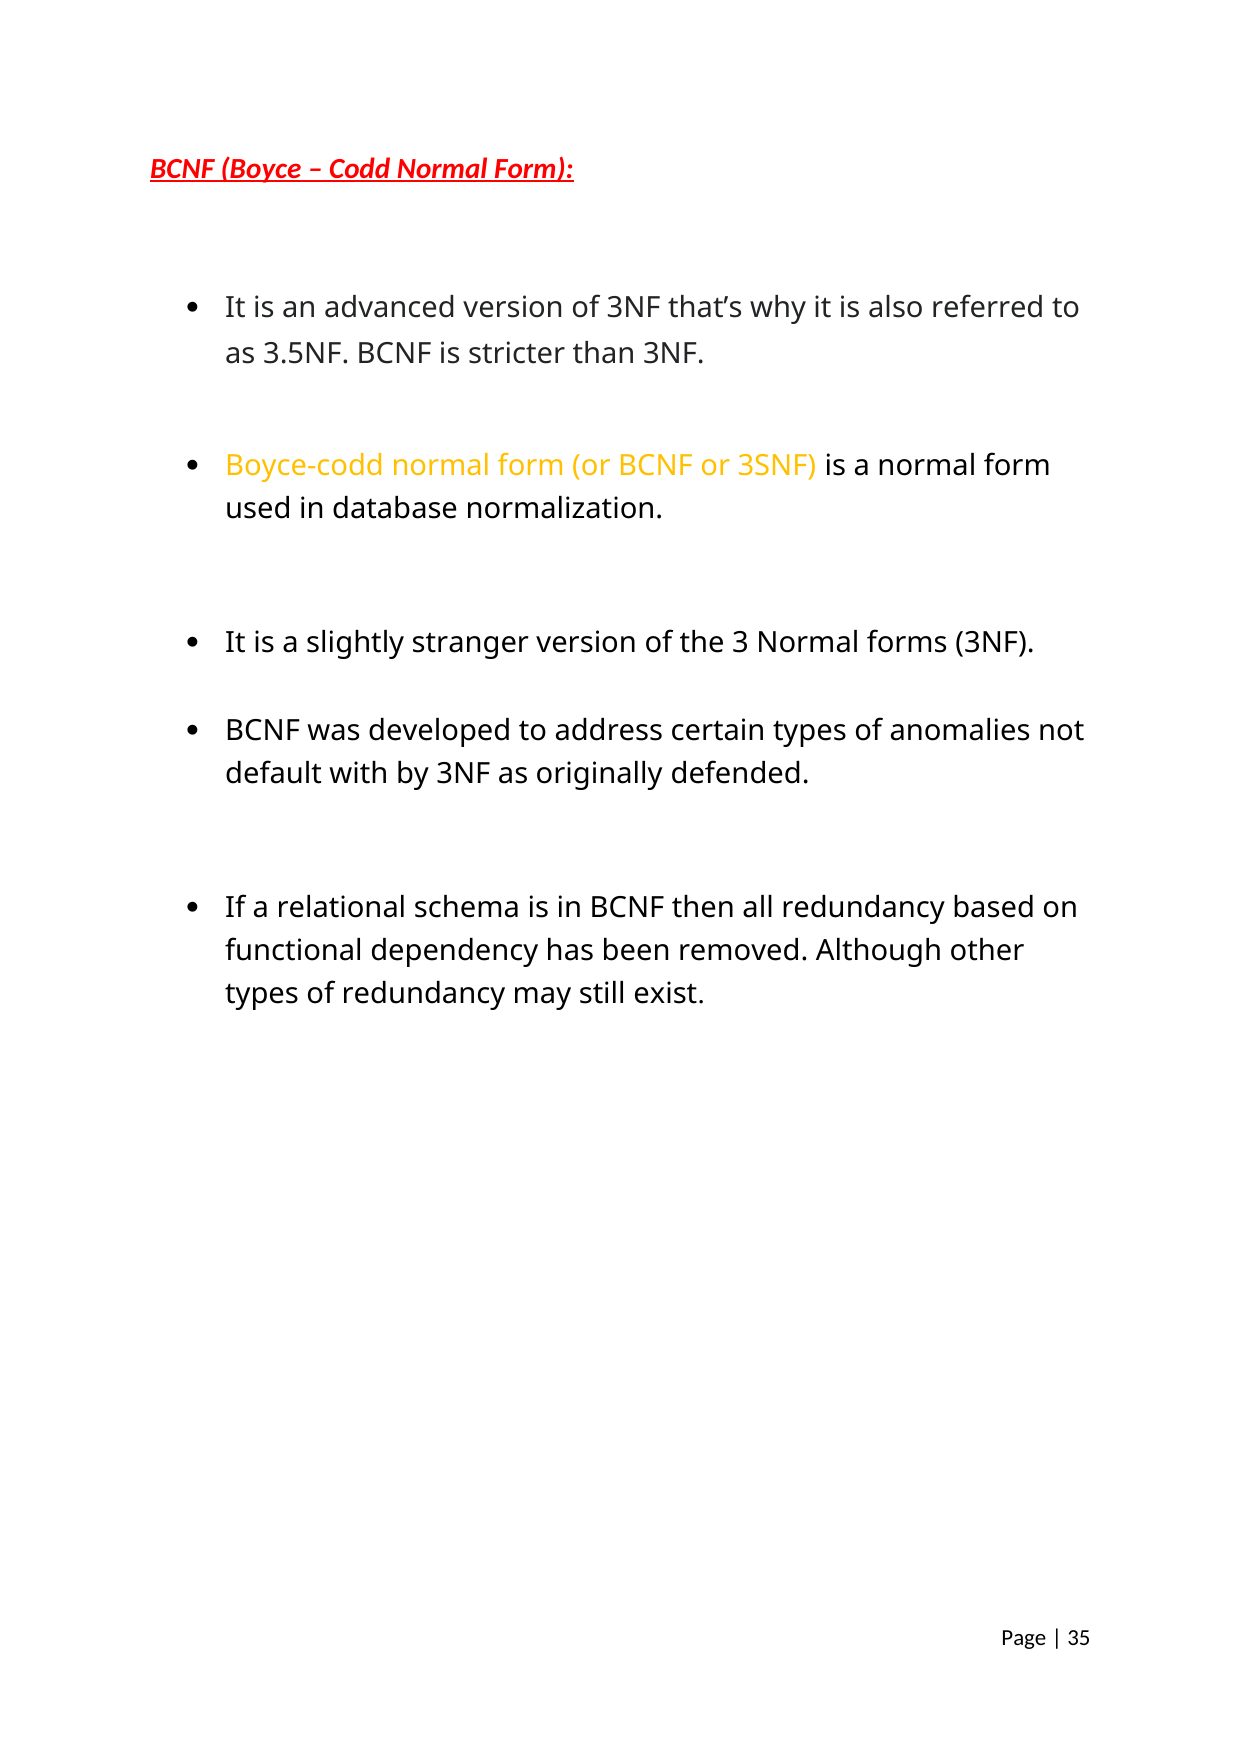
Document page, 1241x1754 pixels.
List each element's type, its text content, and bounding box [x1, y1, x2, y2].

text BCNF (Boyce – Codd Normal Form): [150, 150, 1090, 186]
list Boyce-codd normal form (or BCNF or 3SNF) is a normal form used in database normalization. [187, 444, 1090, 527]
list It is an advanced version of 3NF that’s why it is also referred to as 3.5NF. BCNF is stricter than 3NF. [187, 287, 1088, 372]
list BCNF was developed to address certain types of anomalies not default with by 3NF as originally defended. [187, 709, 1090, 792]
list It is a slightly stranger version of the 3 Normal forms (3NF). [187, 621, 1090, 661]
list If a relational schema is in BCNF then all redundancy based on functional dependency has been removed. Although other types of redundancy may still exist. [187, 886, 1090, 1012]
